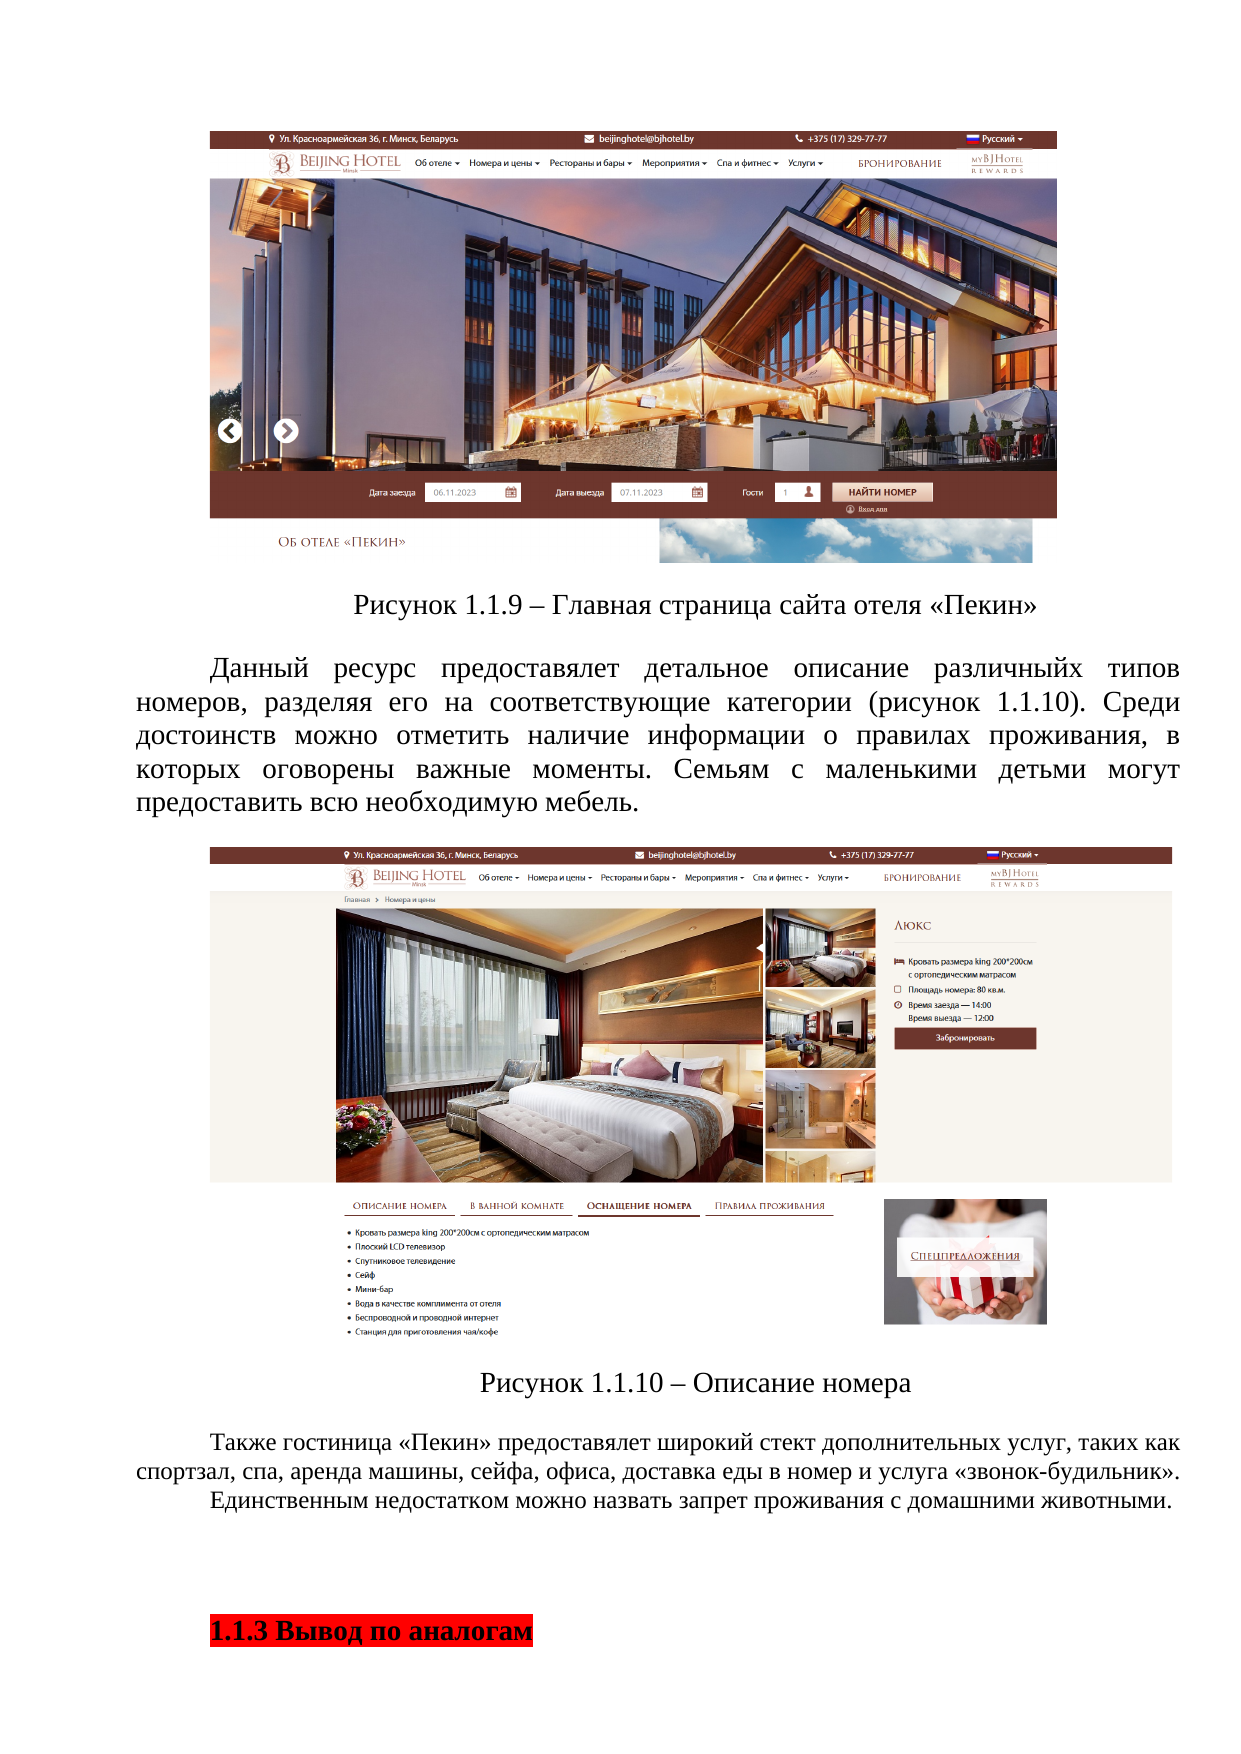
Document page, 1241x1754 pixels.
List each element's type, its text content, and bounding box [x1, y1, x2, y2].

picture [209, 847, 1173, 1340]
picture [209, 131, 1057, 563]
text Данный ресурс предоставялет детальное описание различныйх типов номеров, разделяя его на соответствующие категории (рисунок 1.1.10). Среди достоинств можно отметить наличие информации о правилах проживания, в которых оговорены важные моменты. Семьям с маленькими детьми могут предоставить всю необходимую мебель. [136, 650, 1181, 818]
text Единственным недостатком можно назвать запрет проживания с домашними животными. [136, 1485, 1181, 1514]
text Рисунок 1.1.9 – Главная страница сайта отеля «Пекин» [136, 587, 1181, 621]
text 1.1.3 Вывод по аналогам [209, 1613, 1181, 1647]
text Рисунок 1.1.10 – Описание номера [136, 1365, 1181, 1398]
text Также гостиница «Пекин» предоставялет широкий стект дополнительных услуг, таких как спортзал, спа, аренда машины, сейфа, офиса, доставка еды в номер и услуга «звонок-будильник». [136, 1427, 1181, 1485]
